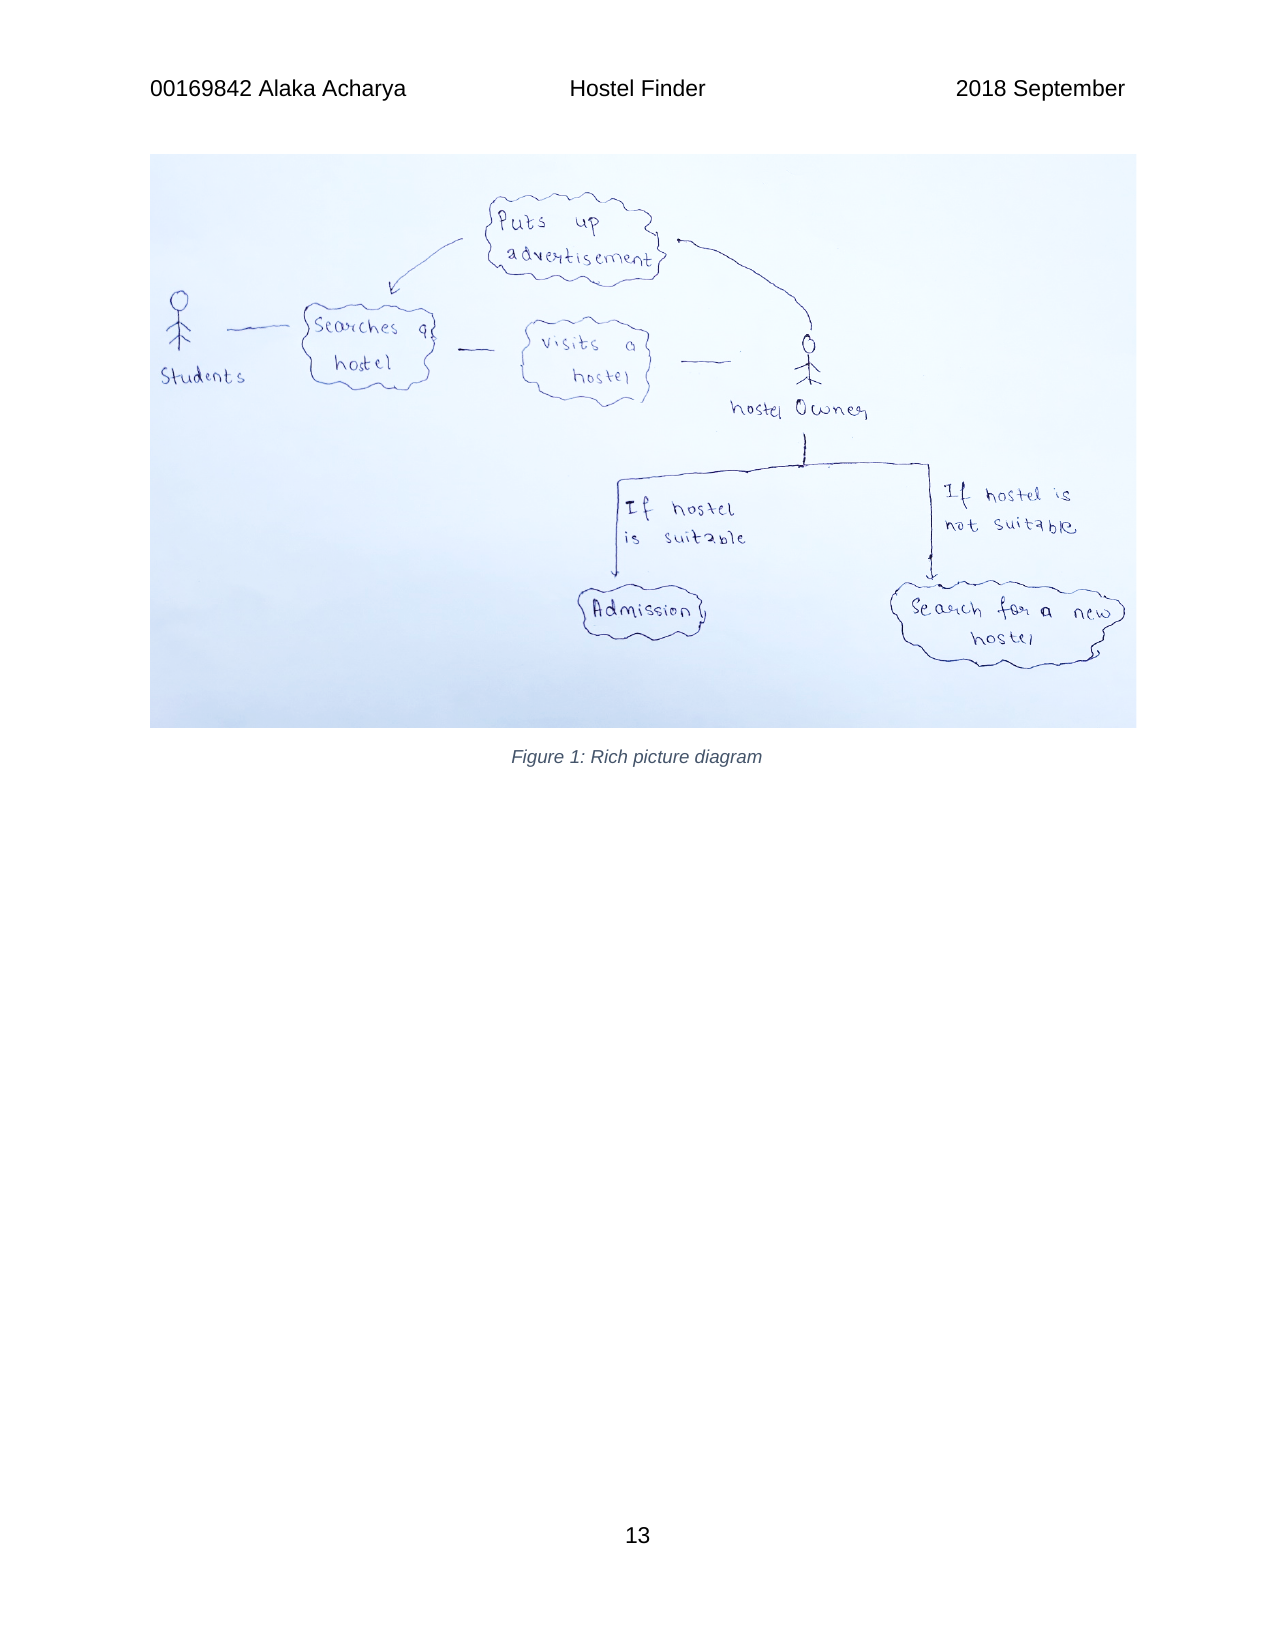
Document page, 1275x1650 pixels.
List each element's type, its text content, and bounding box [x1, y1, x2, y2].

picture [150, 154, 1137, 728]
text Figure 1: Rich picture diagram [150, 746, 1125, 768]
